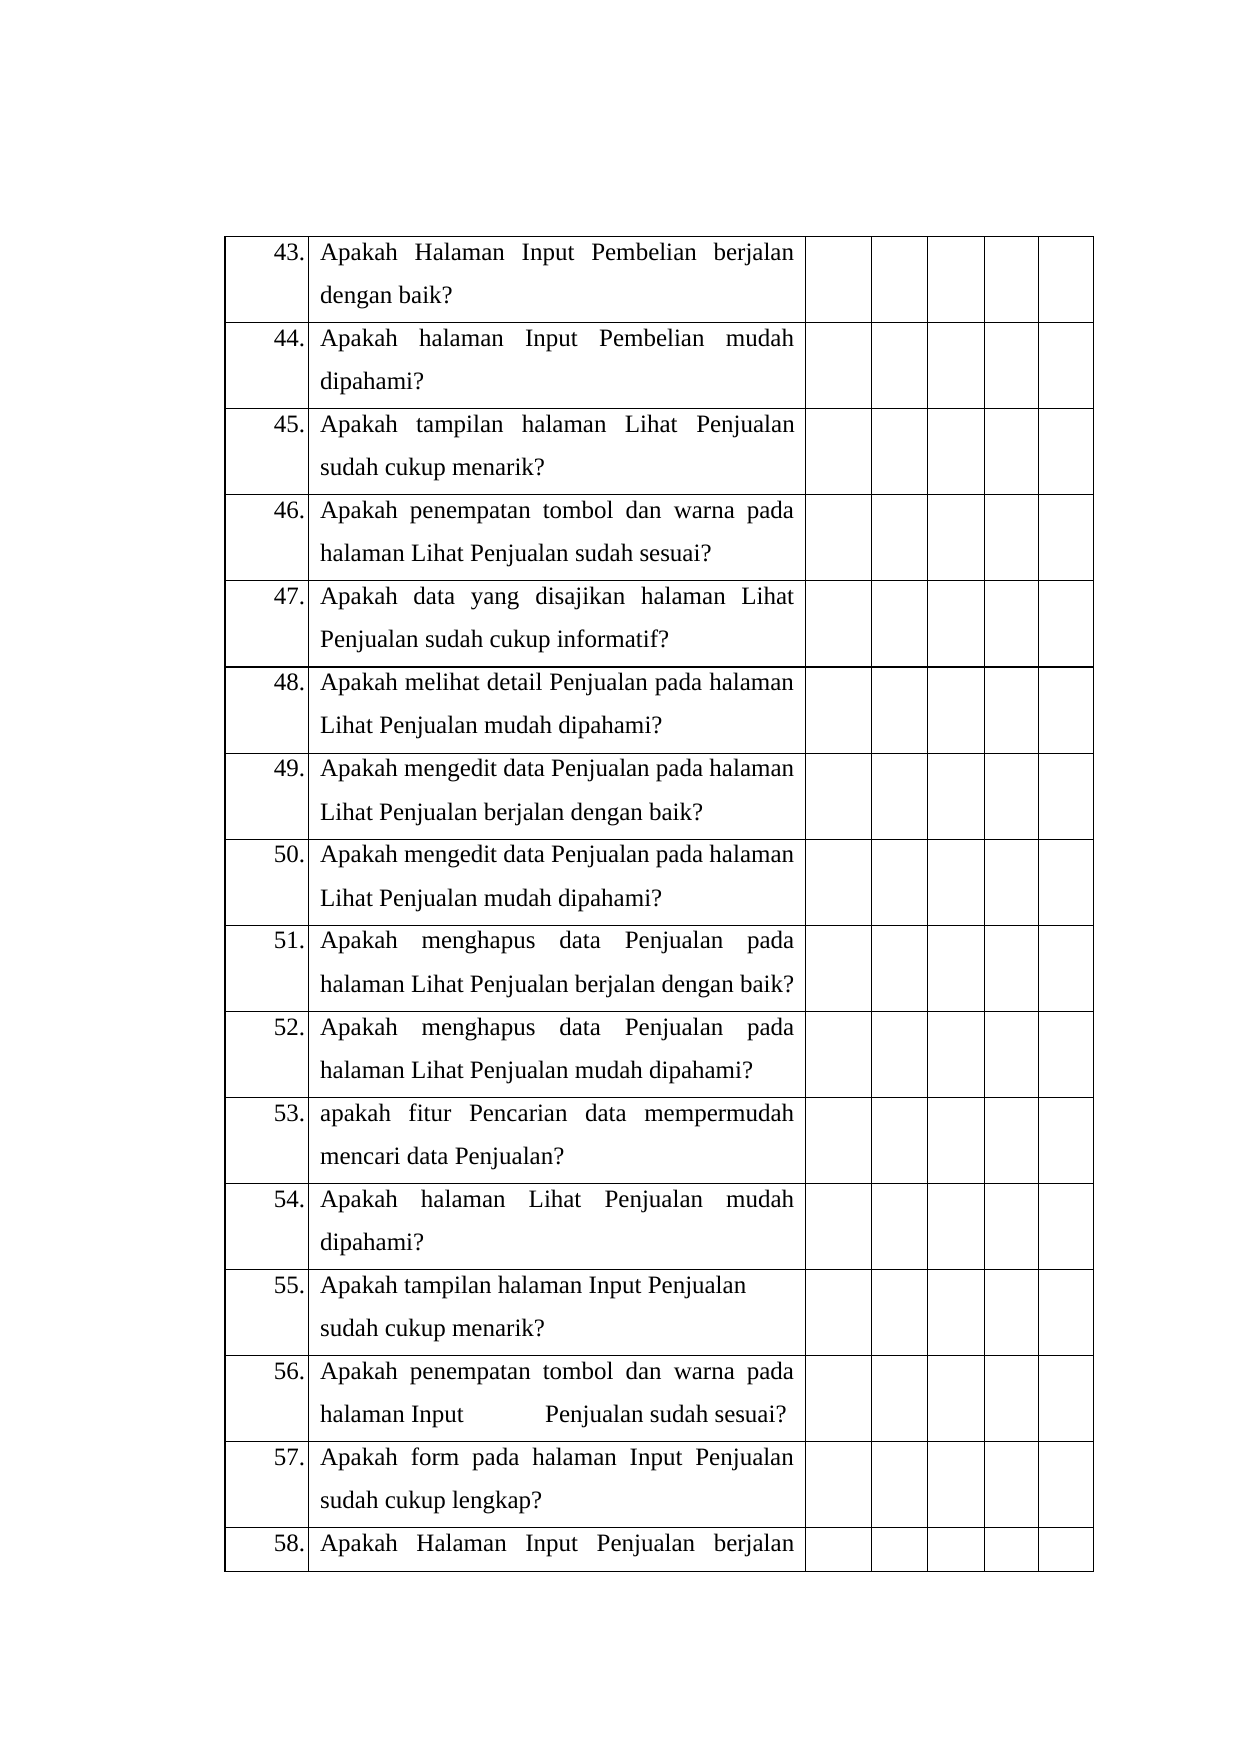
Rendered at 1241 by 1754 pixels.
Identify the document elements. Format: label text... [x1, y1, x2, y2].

table_cell [928, 1098, 984, 1183]
table_cell [928, 926, 984, 1011]
table_cell [928, 495, 984, 580]
table_cell [985, 668, 1038, 752]
table_cell [806, 1012, 871, 1097]
table_cell [806, 1442, 871, 1527]
table_cell [985, 840, 1038, 924]
table_cell Apakah mengedit data Penjualan pada halaman Lihat Penjualan mudah dipahami? [309, 840, 805, 924]
table_cell [1039, 754, 1093, 838]
table_cell [872, 323, 927, 408]
table_cell [1039, 1528, 1093, 1571]
table_cell [806, 668, 871, 752]
table_cell [806, 1356, 871, 1441]
table_cell [226, 1184, 308, 1269]
table_cell [985, 1356, 1038, 1441]
table_cell [226, 926, 308, 1011]
table_cell [1039, 1356, 1093, 1441]
table_cell [806, 1528, 871, 1571]
table_cell [806, 409, 871, 494]
table_cell [872, 581, 927, 666]
table_cell [985, 1442, 1038, 1527]
table_cell [928, 1356, 984, 1441]
table_cell [226, 1012, 308, 1097]
table_cell Apakah data yang disajikan halaman Lihat Penjualan sudah cukup informatif? [309, 581, 805, 666]
table_cell [226, 1528, 308, 1571]
table_cell [872, 1356, 927, 1441]
table_cell [226, 495, 308, 580]
table_cell [1039, 581, 1093, 666]
table_cell Apakah melihat detail Penjualan pada halaman Lihat Penjualan mudah dipahami? [309, 668, 805, 752]
table_cell [872, 1442, 927, 1527]
table_cell [928, 409, 984, 494]
table_cell [985, 1012, 1038, 1097]
table_cell [806, 840, 871, 924]
table_cell [872, 1184, 927, 1269]
table_cell [872, 1270, 927, 1355]
table_cell [806, 1184, 871, 1269]
table_cell [985, 409, 1038, 494]
table_cell Apakah halaman Input Pembelian mudah dipahami? [309, 323, 805, 408]
table_cell [872, 237, 927, 322]
table_cell [872, 1528, 927, 1571]
table_cell [928, 1012, 984, 1097]
table_cell [226, 237, 308, 322]
table_cell apakah fitur Pencarian data mempermudah mencari data Penjualan? [309, 1098, 805, 1183]
table_cell [928, 1184, 984, 1269]
table_cell Apakah menghapus data Penjualan pada halaman Lihat Penjualan mudah dipahami? [309, 1012, 805, 1097]
table_cell [226, 1356, 308, 1441]
table_cell [226, 1270, 308, 1355]
table_cell [872, 840, 927, 924]
table_cell Apakah penempatan tombol dan warna pada halaman Input Penjualan sudah sesuai? [309, 1356, 805, 1441]
table_cell [226, 323, 308, 408]
table_cell [872, 926, 927, 1011]
table_cell [226, 1442, 308, 1527]
table_cell [872, 409, 927, 494]
table_cell [806, 754, 871, 838]
table_cell [928, 1270, 984, 1355]
table_cell [985, 754, 1038, 838]
table_cell Apakah penempatan tombol dan warna pada halaman Lihat Penjualan sudah sesuai? [309, 495, 805, 580]
table_cell [985, 1098, 1038, 1183]
table_cell [1039, 1184, 1093, 1269]
table_cell [1039, 1442, 1093, 1527]
table_cell [985, 323, 1038, 408]
table_cell [985, 1528, 1038, 1571]
table_cell [1039, 1098, 1093, 1183]
table_cell [928, 581, 984, 666]
table_cell Apakah mengedit data Penjualan pada halaman Lihat Penjualan berjalan dengan baik? [309, 754, 805, 838]
table_cell [1039, 409, 1093, 494]
table_cell [928, 754, 984, 838]
table_cell [1039, 495, 1093, 580]
table_cell [1039, 1012, 1093, 1097]
table_cell [1039, 926, 1093, 1011]
table_cell [985, 926, 1038, 1011]
table_cell [872, 754, 927, 838]
table_cell [928, 668, 984, 752]
table_cell [872, 495, 927, 580]
table_cell [928, 237, 984, 322]
table_cell [806, 1098, 871, 1183]
table_cell [226, 581, 308, 666]
table_cell [872, 1098, 927, 1183]
table_cell [985, 581, 1038, 666]
table_cell Apakah Halaman Input Pembelian berjalan dengan baik? [309, 237, 805, 322]
table_cell [928, 323, 984, 408]
table_cell [806, 581, 871, 666]
table_cell [226, 409, 308, 494]
table_cell [806, 323, 871, 408]
table_cell Apakah tampilan halaman Lihat Penjualan sudah cukup menarik? [309, 409, 805, 494]
table_cell [806, 1270, 871, 1355]
table_cell Apakah form pada halaman Input Penjualan sudah cukup lengkap? [309, 1442, 805, 1527]
table_cell [1039, 840, 1093, 924]
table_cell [309, 1528, 805, 1571]
table_cell [806, 926, 871, 1011]
table_cell Apakah menghapus data Penjualan pada halaman Lihat Penjualan berjalan dengan baik? [309, 926, 805, 1011]
table_cell [985, 1184, 1038, 1269]
table_cell [985, 1270, 1038, 1355]
table_cell [1039, 668, 1093, 752]
table_cell [226, 754, 308, 838]
table_cell [928, 1528, 984, 1571]
table_cell [226, 1098, 308, 1183]
table_cell [1039, 237, 1093, 322]
table_cell [806, 495, 871, 580]
table_cell [872, 1012, 927, 1097]
table_cell [985, 237, 1038, 322]
table_cell Apakah halaman Lihat Penjualan mudah dipahami? [309, 1184, 805, 1269]
table_cell [928, 840, 984, 924]
table_cell [928, 1442, 984, 1527]
table_cell [1039, 323, 1093, 408]
table_cell [1039, 1270, 1093, 1355]
table_cell [985, 495, 1038, 580]
table_cell Apakah tampilan halaman Input Penjualan sudah cukup menarik? [309, 1270, 805, 1355]
table_cell [226, 668, 308, 752]
table_cell [872, 668, 927, 752]
table_cell [226, 840, 308, 924]
table_cell [806, 237, 871, 322]
